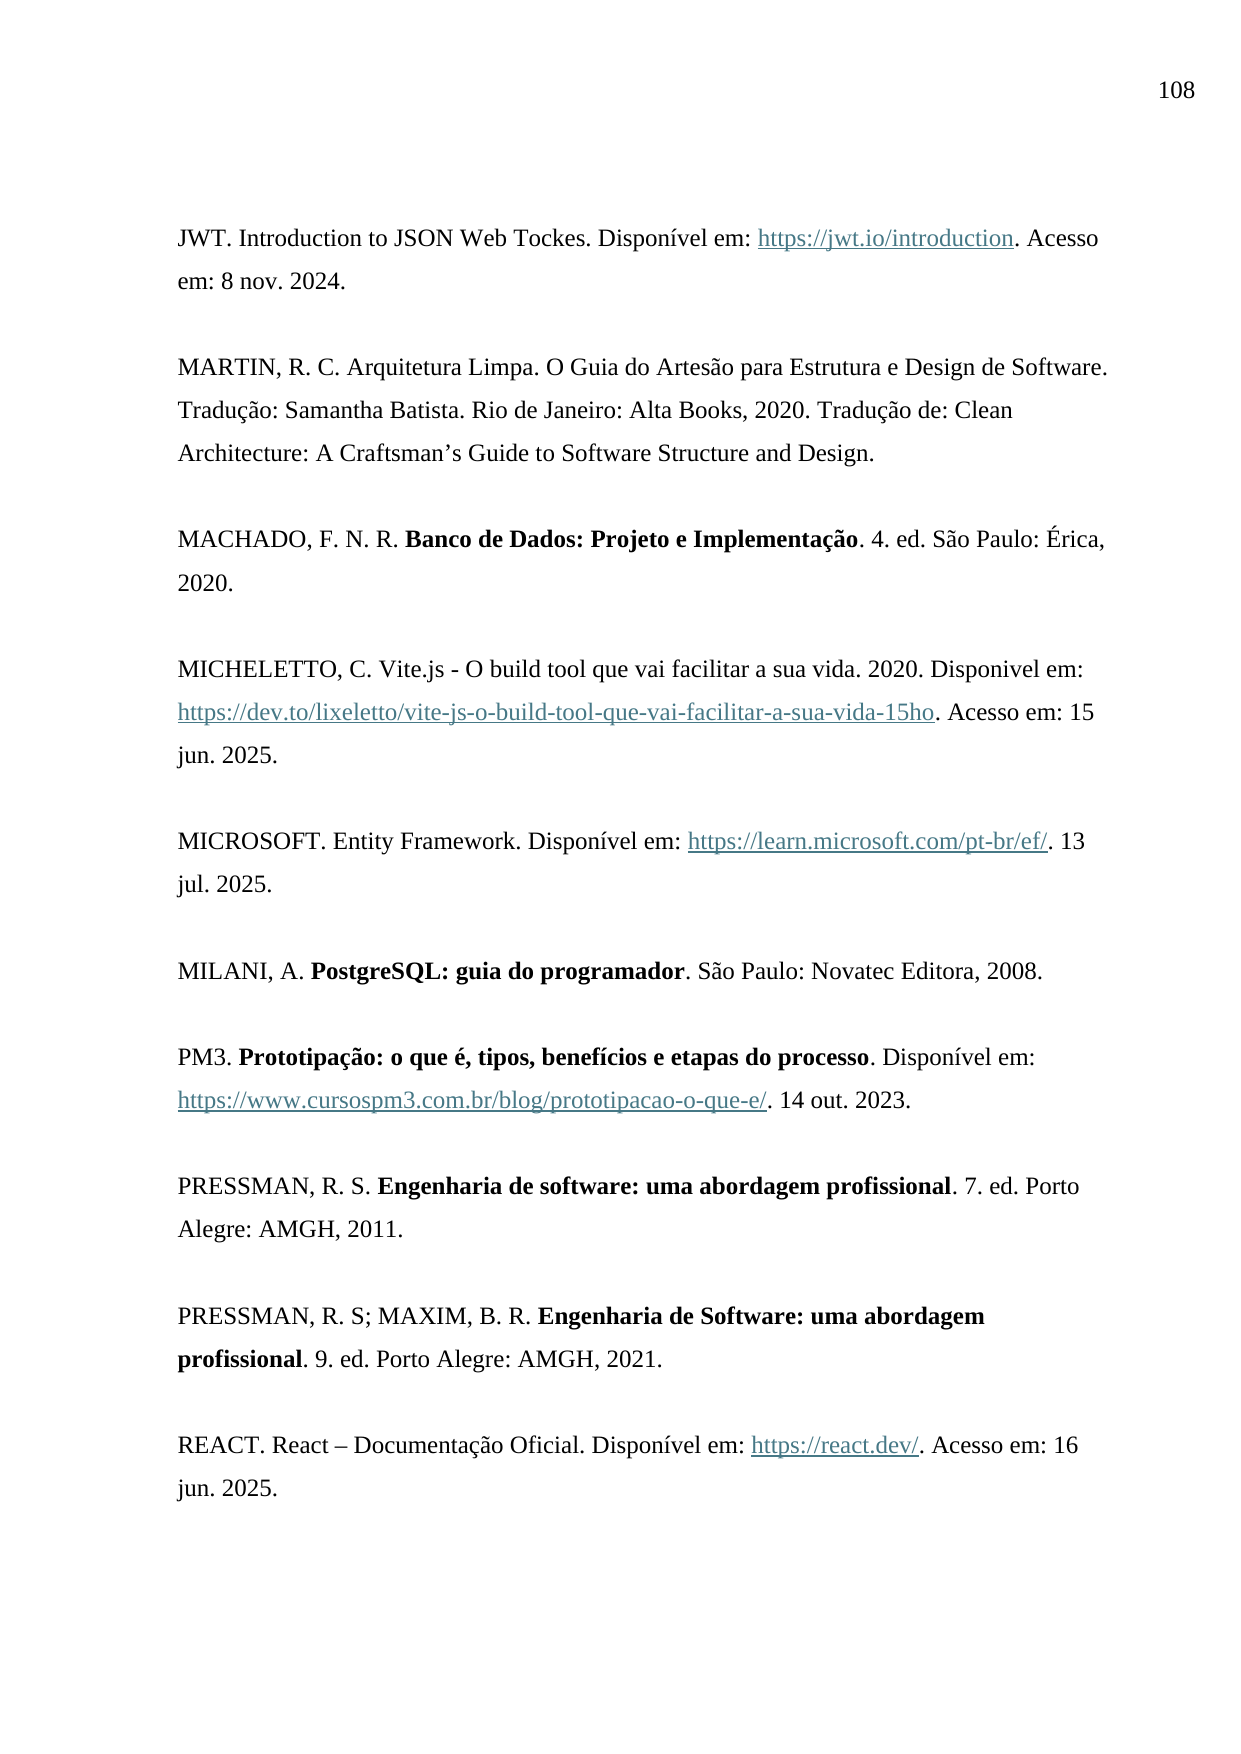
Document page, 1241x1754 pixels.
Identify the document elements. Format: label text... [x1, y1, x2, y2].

text PM3. Prototipação: o que é, tipos, benefícios e etapas do processo. Disponível em: https://www.cursospm3.com.br/blog/prototipacao-o-que-e/. 14 out. 2023. [177, 1042, 1122, 1114]
text MACHADO, F. N. R. Banco de Dados: Projeto e Implementação. 4. ed. São Paulo: Érica, 2020. [177, 524, 1122, 596]
text PRESSMAN, R. S. Engenharia de software: uma abordagem profissional. 7. ed. Porto Alegre: AMGH, 2011. [177, 1171, 1122, 1243]
text MILANI, A. PostgreSQL: guia do programador. São Paulo: Novatec Editora, 2008. [177, 956, 1122, 984]
text PRESSMAN, R. S; MAXIM, B. R. Engenharia de Software: uma abordagem profissional. 9. ed. Porto Alegre: AMGH, 2021. [177, 1301, 1122, 1373]
text JWT. Introduction to JSON Web Tockes. Disponível em: https://jwt.io/introduction. Acesso em: 8 nov. 2024. [177, 223, 1122, 294]
text MICROSOFT. Entity Framework. Disponível em: https://learn.microsoft.com/pt-br/ef/. 13 jul. 2025. [177, 826, 1122, 898]
text REACT. React – Documentação Oficial. Disponível em: https://react.dev/. Acesso em: 16 jun. 2025. [177, 1430, 1122, 1502]
text MICHELETTO, C. Vite.js - O build tool que vai facilitar a sua vida. 2020. Disponivel em: https://dev.to/lixeletto/vite-js-o-build-tool-que-vai-facilitar-a-sua-vida-15ho. Acesso em: 15 jun. 2025. [177, 654, 1122, 769]
text MARTIN, R. C. Arquitetura Limpa. O Guia do Artesão para Estrutura e Design de Software. Tradução: Samantha Batista. Rio de Janeiro: Alta Books, 2020. Tradução de: Clean Architecture: A Craftsman’s Guide to Software Structure and Design. [177, 352, 1122, 467]
